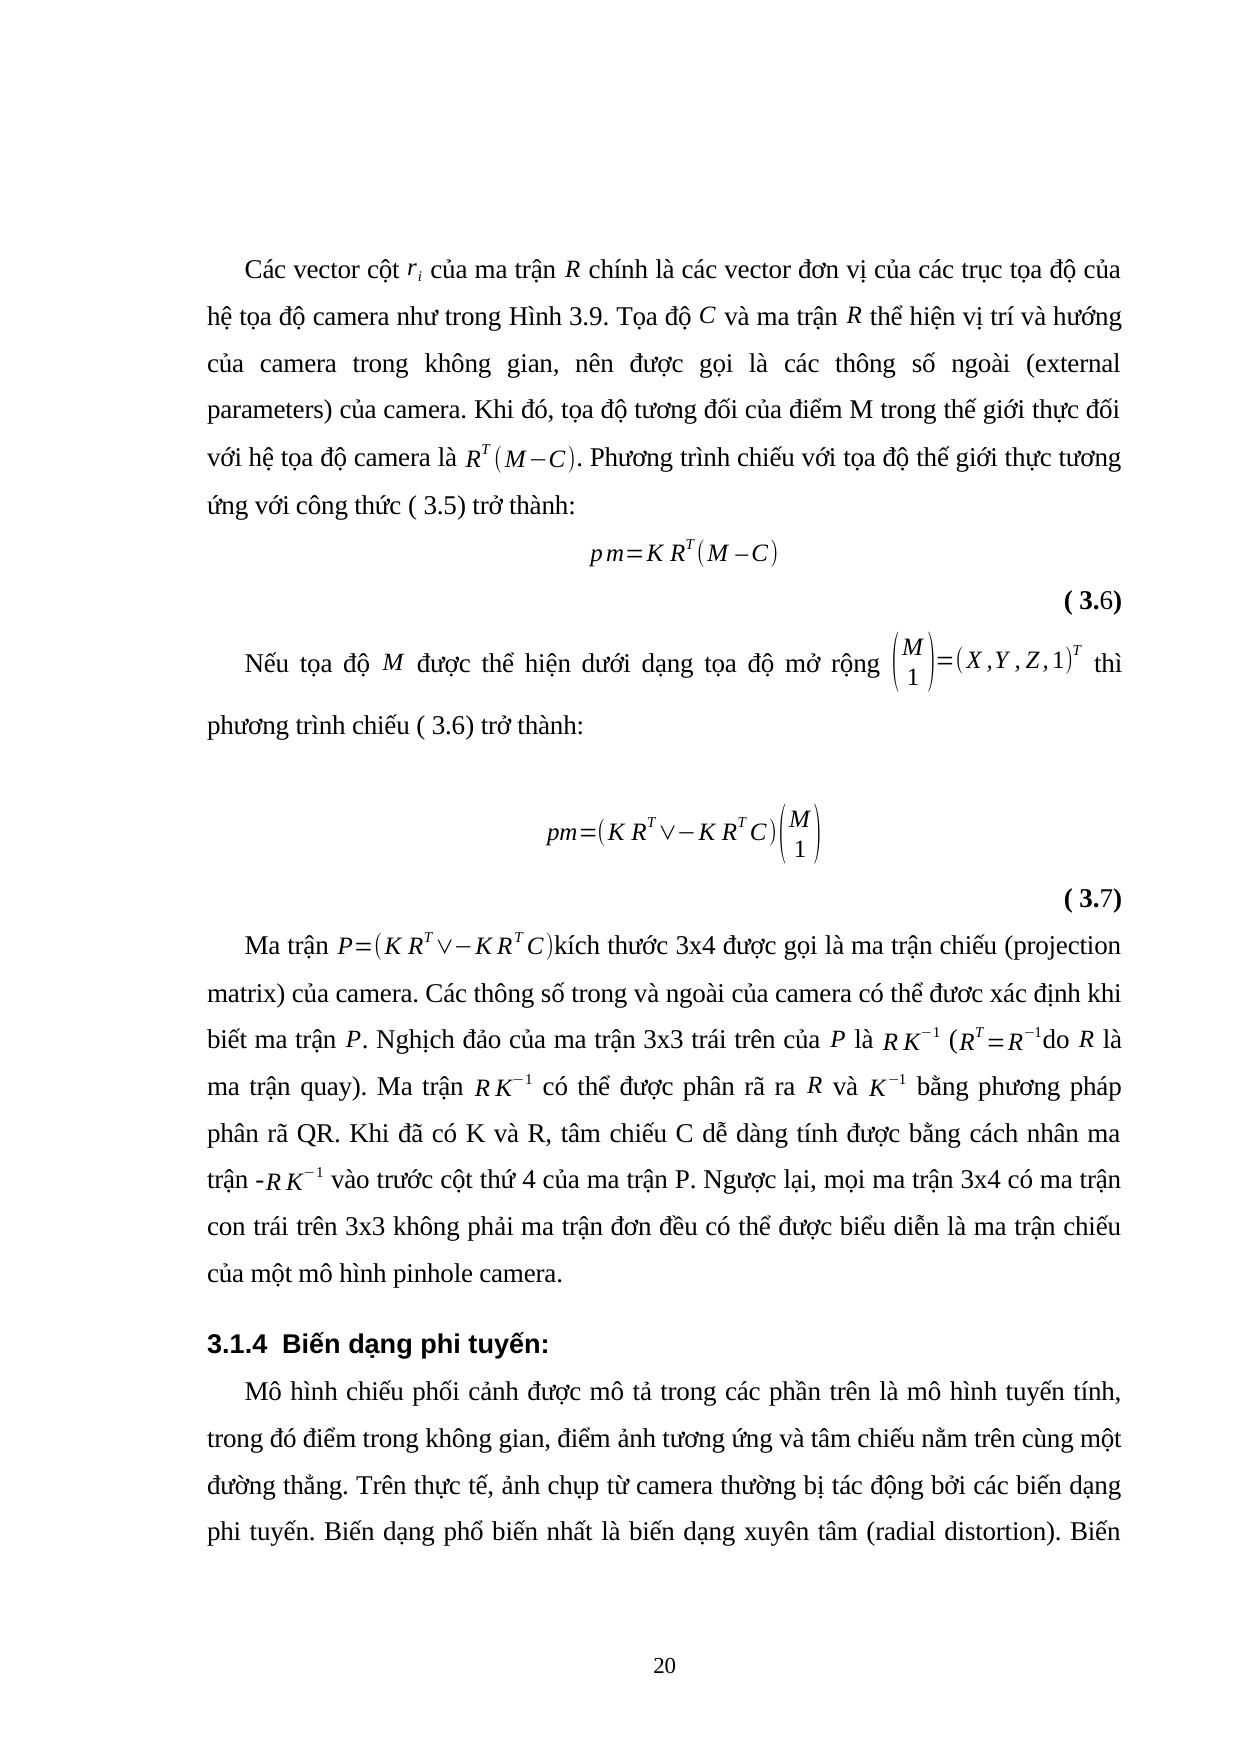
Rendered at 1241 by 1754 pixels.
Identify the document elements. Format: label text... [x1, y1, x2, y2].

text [207, 1375, 1122, 1547]
subtitle Biến dạng phi tuyến: [207, 1328, 1122, 1360]
text Ma trận kích thước 3x4 được gọi là ma trận chiếu (projection matrix) của camera. Các thông số trong và ngoài của camera có thể đươc xác định khi biết ma trận . Nghịch đảo của ma trận 3x3 trái trên của là (do là ma trận quay). Ma trận có thể được phân rã ra và bằng phương pháp phân rã QR. Khi đã có K và R, tâm chiếu C dễ dàng tính được bằng cách nhân ma trận - vào trước cột thứ 4 của ma trận P. Ngược lại, mọi ma trận 3x4 có ma trận con trái trên 3x3 không phải ma trận đơn đều có thể được biểu diễn là ma trận chiếu của một mô hình pinhole camera. [207, 928, 1122, 1288]
text ( 3.6) [207, 584, 1122, 615]
text Nếu tọa độ được thể hiện dưới dạng tọa độ mở rộng thì phương trình chiếu ( 3.6) trở thành: [207, 631, 1122, 741]
text ( 3.7) [207, 882, 1122, 913]
